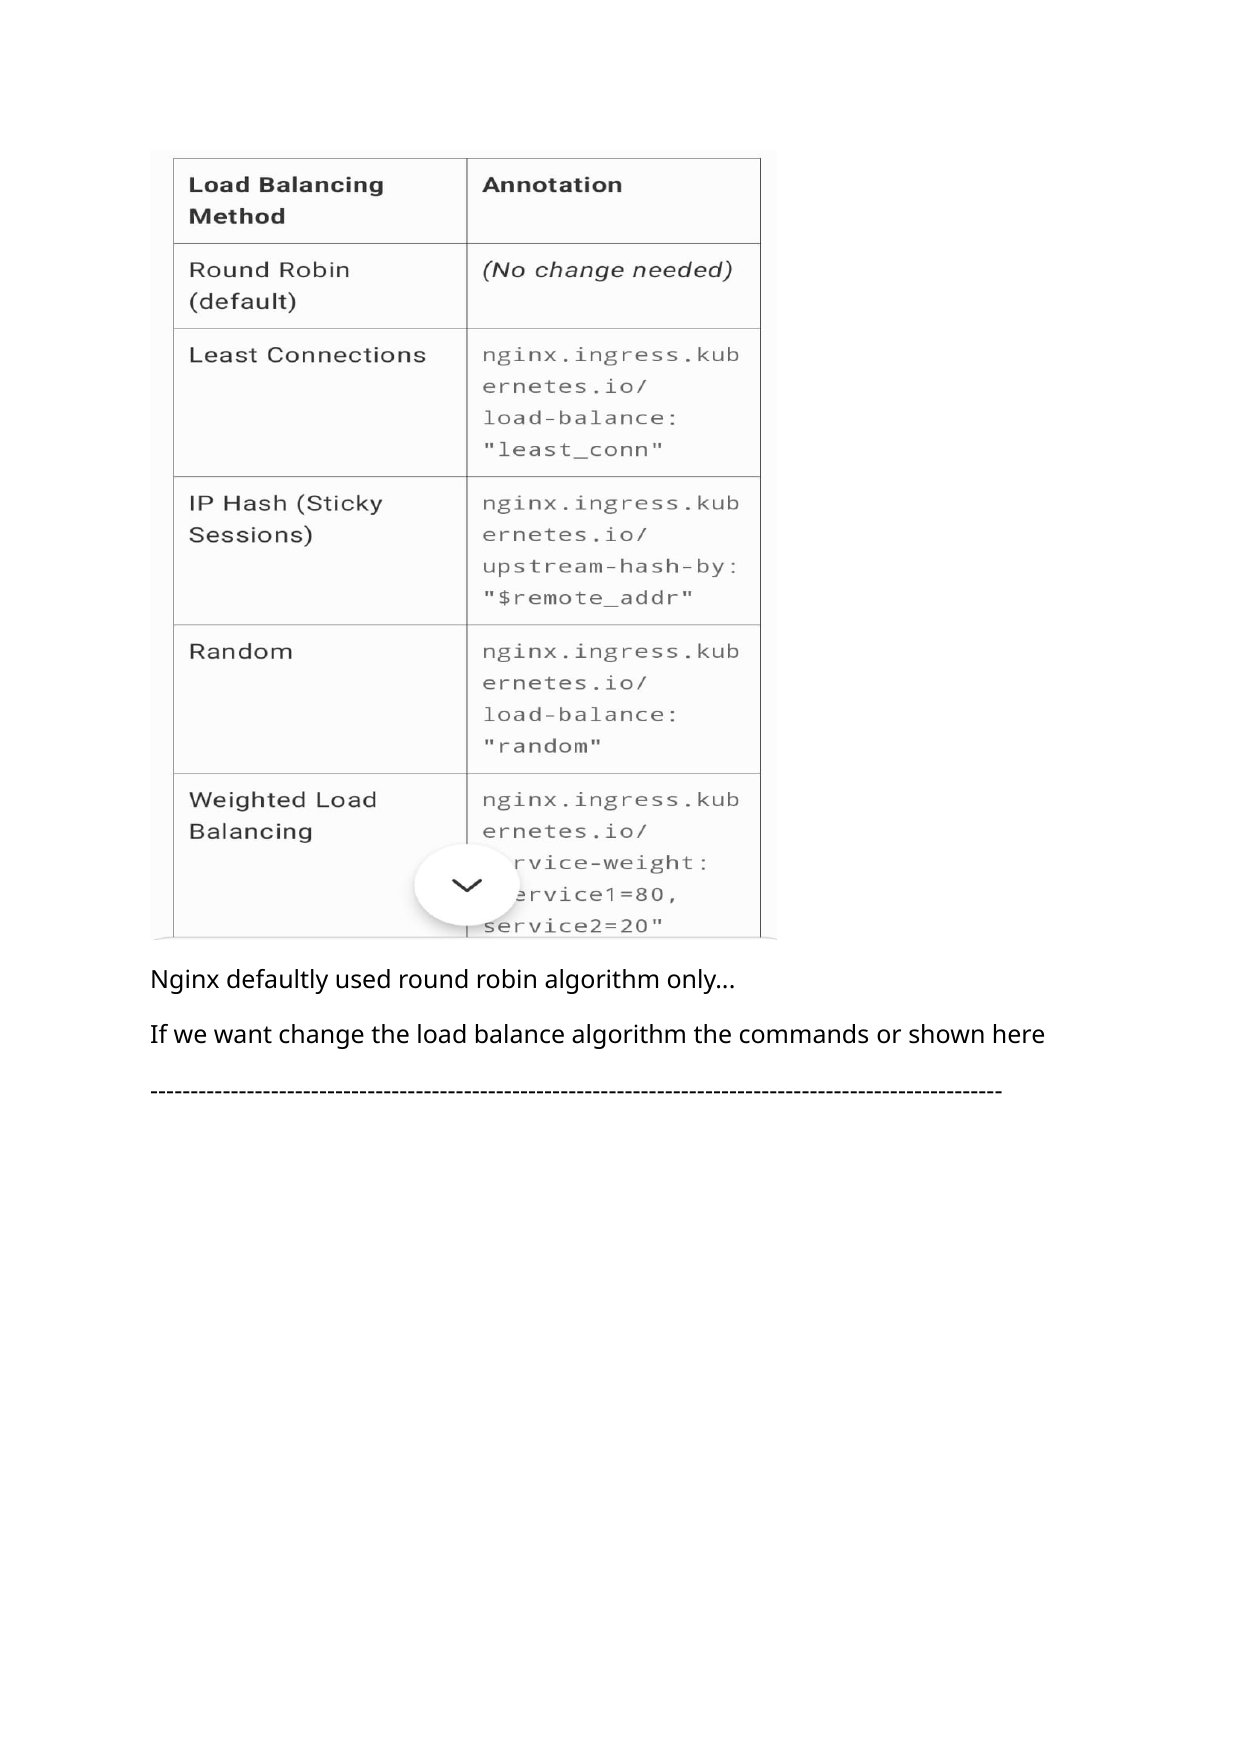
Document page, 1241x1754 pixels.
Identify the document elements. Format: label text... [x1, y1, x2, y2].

text If we want change the load balance algorithm the commands or shown here [150, 1017, 1090, 1051]
text ---------------------------------------------------------------------------------------------------------- [150, 1073, 1090, 1107]
text Nginx defaultly used round robin algorithm only... [150, 961, 1090, 995]
picture [150, 150, 777, 940]
